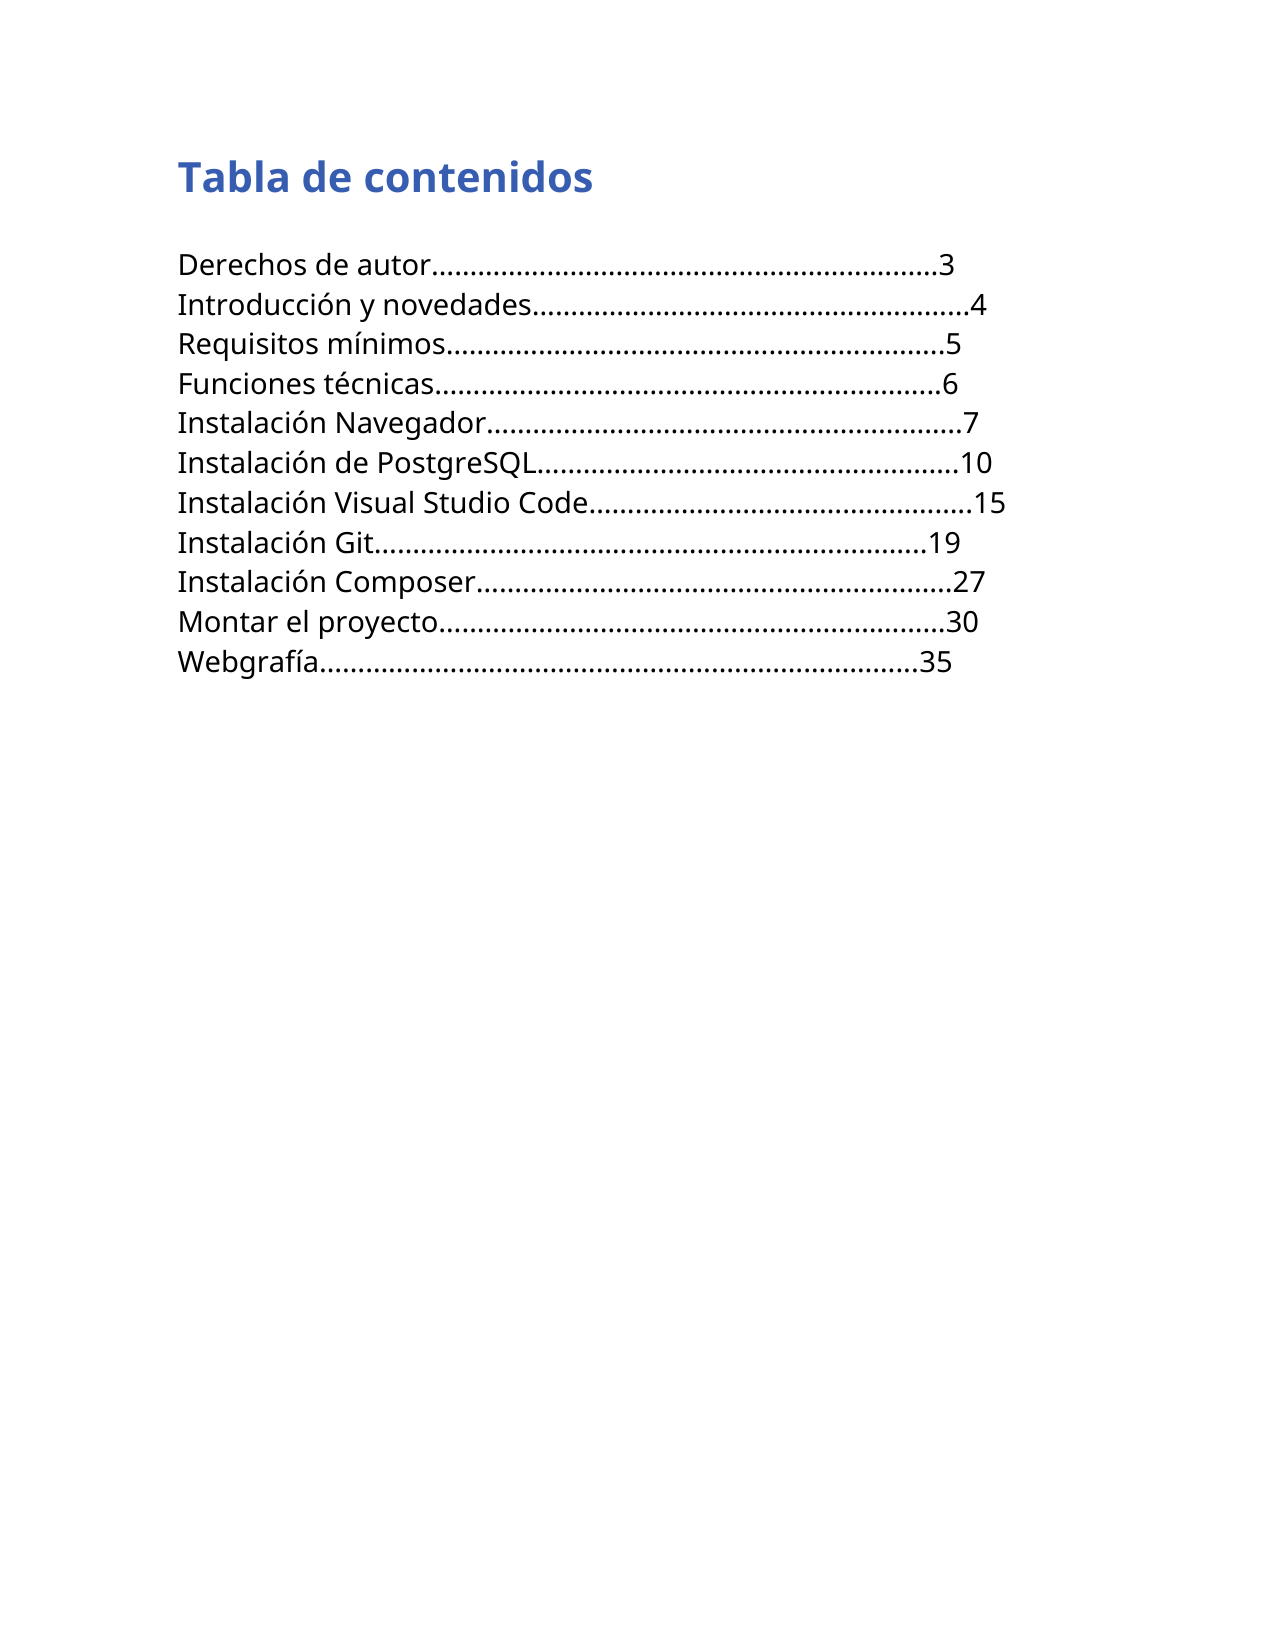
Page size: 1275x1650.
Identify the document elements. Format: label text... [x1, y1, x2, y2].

text Instalación Visual Studio Code…………………………………………..15 [177, 482, 1098, 522]
text Funciones técnicas………………………………………………………...6 [177, 363, 1098, 403]
text Montar el proyecto…………………………………………………………30 [177, 601, 1098, 641]
text Instalación Navegador……………………………………………………..7 [177, 403, 1098, 442]
text Webgrafía…………………………………………………………………...35 [177, 641, 1098, 681]
text Introducción y novedades………………………………………………...4 [177, 284, 1098, 323]
text Requisitos mínimos………………………………………………………..5 [177, 323, 1098, 363]
text Instalación Composer……………………………………………………..27 [177, 562, 1098, 601]
text Instalación Git……………………………………………………………...19 [177, 522, 1098, 562]
text Tabla de contenidos [177, 148, 1098, 204]
text Instalación de PostgreSQL……………………………………………….10 [177, 442, 1098, 482]
text Derechos de autor…………………………………………………………3 [177, 244, 1098, 284]
